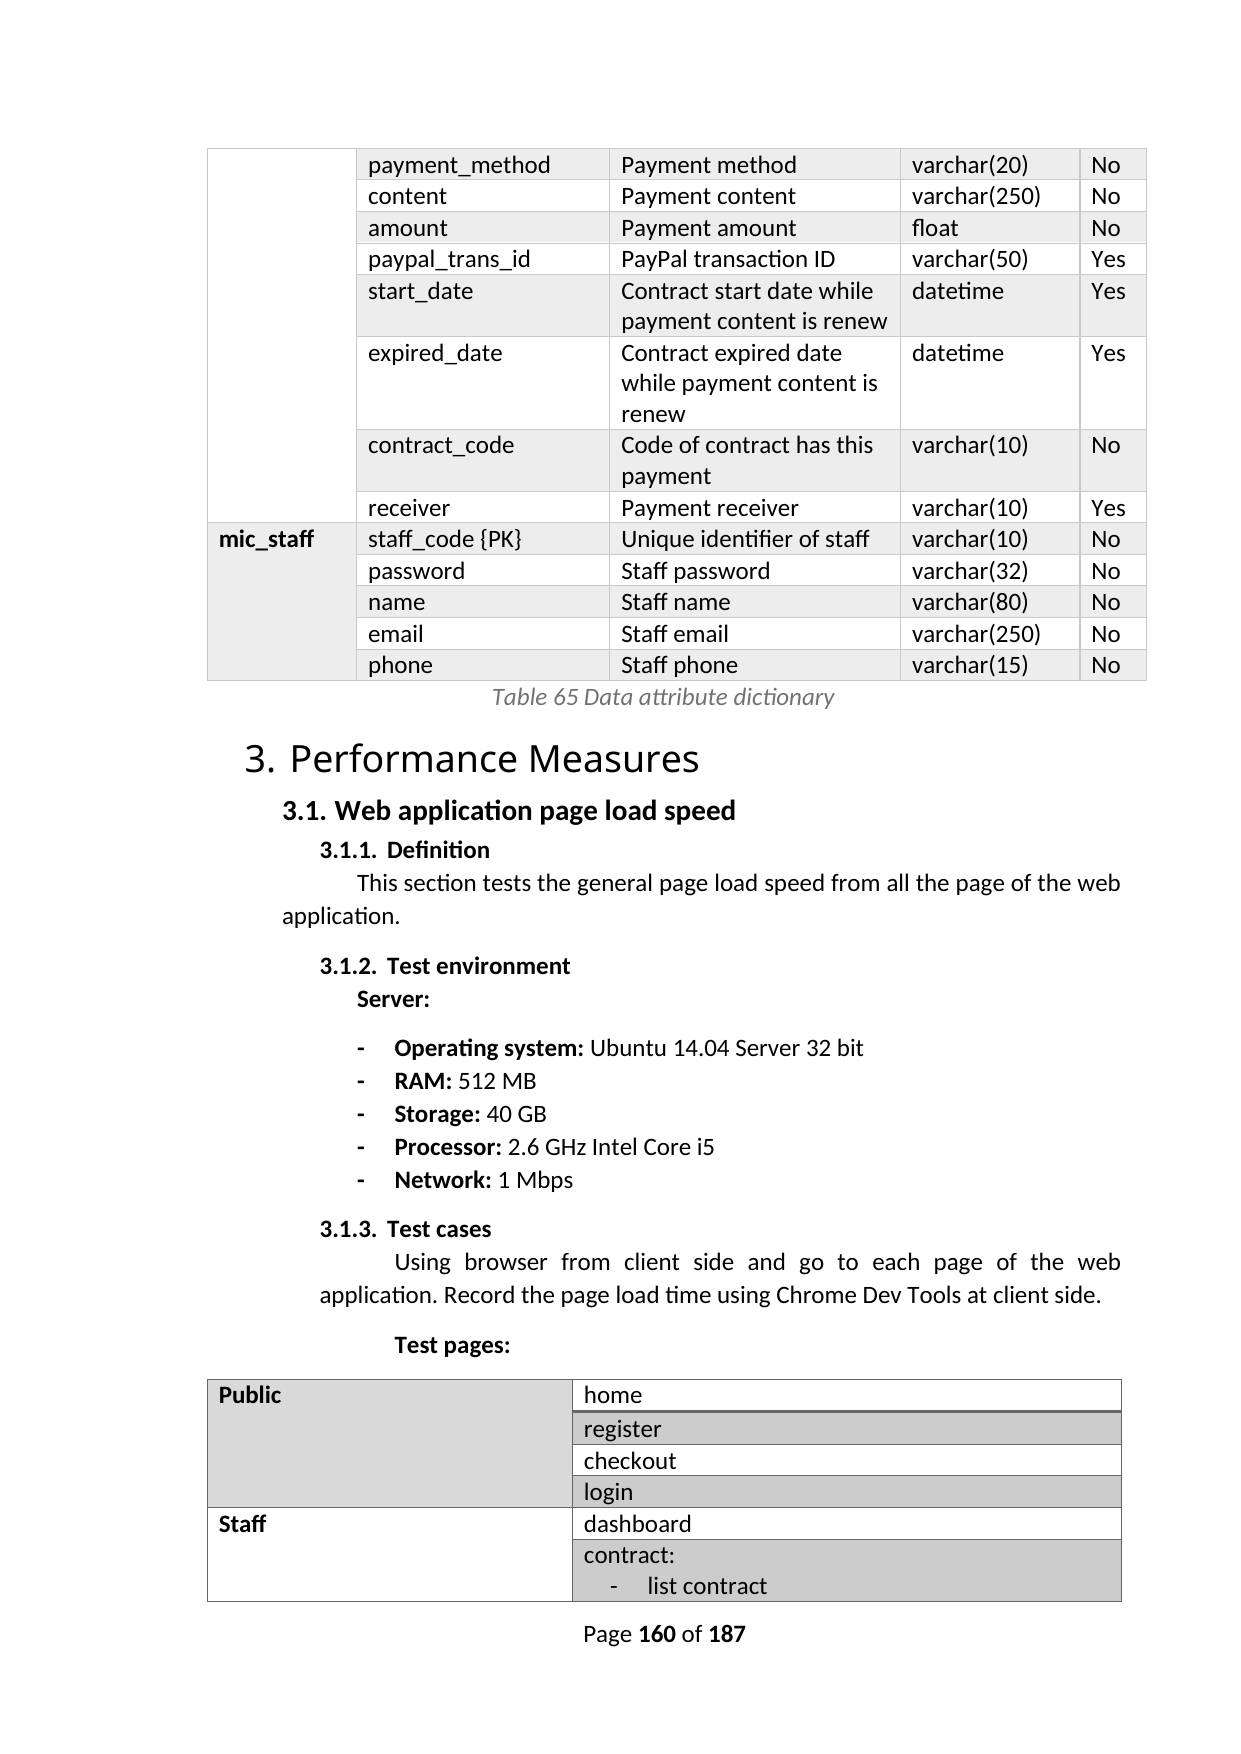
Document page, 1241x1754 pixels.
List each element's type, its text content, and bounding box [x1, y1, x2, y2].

subtitle Test cases [319, 1213, 1122, 1244]
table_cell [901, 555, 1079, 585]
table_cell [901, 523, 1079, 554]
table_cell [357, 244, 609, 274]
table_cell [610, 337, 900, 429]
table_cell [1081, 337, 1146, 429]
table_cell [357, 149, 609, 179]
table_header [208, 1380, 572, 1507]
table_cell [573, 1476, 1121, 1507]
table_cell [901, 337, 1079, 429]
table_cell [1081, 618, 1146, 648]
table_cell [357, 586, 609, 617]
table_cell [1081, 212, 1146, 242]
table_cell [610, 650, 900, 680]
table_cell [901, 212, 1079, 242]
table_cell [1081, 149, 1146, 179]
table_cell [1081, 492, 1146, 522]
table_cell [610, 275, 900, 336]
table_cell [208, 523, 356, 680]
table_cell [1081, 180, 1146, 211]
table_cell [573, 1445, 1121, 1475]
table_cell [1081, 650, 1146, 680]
text This section tests the general page load speed from all the page of the web application. [282, 867, 1122, 931]
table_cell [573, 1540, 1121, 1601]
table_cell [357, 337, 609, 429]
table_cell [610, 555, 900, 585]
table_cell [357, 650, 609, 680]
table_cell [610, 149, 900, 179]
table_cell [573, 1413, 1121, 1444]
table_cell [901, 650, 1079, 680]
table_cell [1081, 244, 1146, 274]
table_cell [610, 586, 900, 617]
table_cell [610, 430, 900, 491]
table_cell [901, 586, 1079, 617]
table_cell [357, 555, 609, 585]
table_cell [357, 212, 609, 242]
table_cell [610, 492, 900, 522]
list Network: 1 Mbps [357, 1164, 1122, 1194]
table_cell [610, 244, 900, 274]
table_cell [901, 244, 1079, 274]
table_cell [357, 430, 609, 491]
subtitle Web application page load speed [282, 792, 1122, 827]
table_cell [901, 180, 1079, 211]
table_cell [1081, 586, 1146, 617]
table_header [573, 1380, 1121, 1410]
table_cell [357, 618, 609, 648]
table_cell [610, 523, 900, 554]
subtitle Definition [319, 834, 1122, 865]
text Table Data attribute dictionary [207, 681, 1122, 712]
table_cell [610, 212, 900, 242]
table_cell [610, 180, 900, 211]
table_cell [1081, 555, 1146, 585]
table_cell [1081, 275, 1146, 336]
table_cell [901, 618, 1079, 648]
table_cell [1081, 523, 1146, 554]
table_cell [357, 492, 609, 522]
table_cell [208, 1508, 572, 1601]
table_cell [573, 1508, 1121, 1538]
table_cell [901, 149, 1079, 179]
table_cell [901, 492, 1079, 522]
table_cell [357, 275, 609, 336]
text Test pages: [319, 1329, 1122, 1359]
subtitle Test environment [319, 950, 1122, 980]
list Storage: 40 GB [357, 1098, 1122, 1129]
text Server: [357, 983, 1122, 1013]
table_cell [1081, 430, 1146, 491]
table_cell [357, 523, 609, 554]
list RAM: 512 MB [357, 1065, 1122, 1096]
list Processor: 2.6 GHz Intel Core i5 [357, 1131, 1122, 1162]
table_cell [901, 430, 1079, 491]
list Operating system: Ubuntu 14.04 Server 32 bit [357, 1032, 1122, 1063]
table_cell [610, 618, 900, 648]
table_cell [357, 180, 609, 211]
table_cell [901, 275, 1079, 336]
subtitle Performance Measures [244, 732, 1122, 783]
text Using browser from client side and go to each page of the web application. Record the page load time using Chrome Dev Tools at client side. [319, 1246, 1122, 1310]
